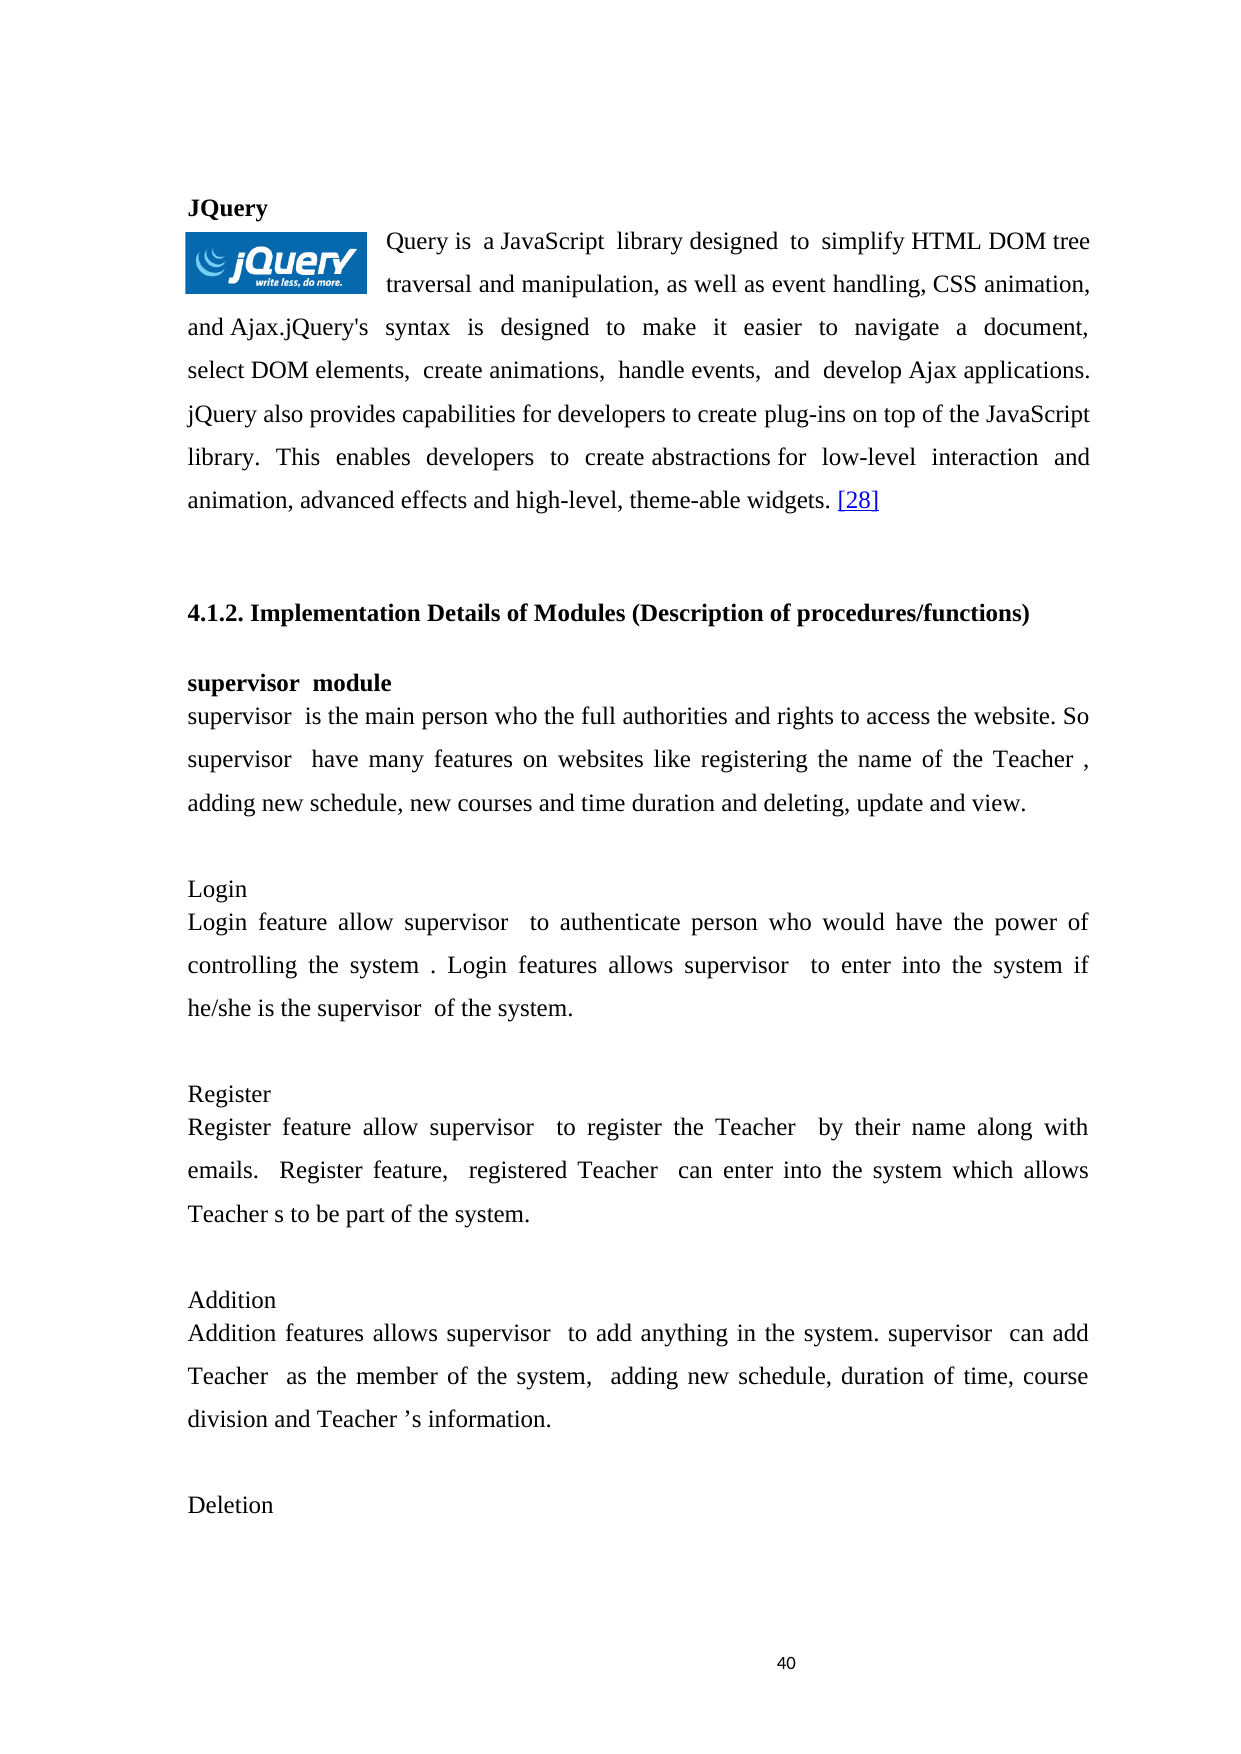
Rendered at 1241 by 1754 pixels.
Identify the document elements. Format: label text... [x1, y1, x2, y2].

picture [185, 232, 367, 294]
text Login feature allow supervisor to authenticate person who would have the power of controlling the system . Login features allows supervisor to enter into the system if he/she is the supervisor of the system. [187, 907, 1090, 1022]
list Register [187, 1079, 1090, 1108]
subtitle 4.1.2. Implementation Details of Modules (Description of procedures/functions) [187, 598, 1090, 627]
list Addition [187, 1285, 1090, 1314]
text Addition features allows supervisor to add anything in the system. supervisor can add Teacher as the member of the system, adding new schedule, duration of time, course division and Teacher ’s information. [187, 1318, 1090, 1433]
text Login [187, 874, 1090, 903]
text supervisor is the main person who the full authorities and rights to access the website. So supervisor have many features on websites like registering the name of the Teacher , adding new schedule, new courses and time duration and deleting, update and view. [187, 701, 1090, 816]
text supervisor module [187, 668, 1090, 697]
list Deletion [187, 1491, 1090, 1519]
text Query is a JavaScript library designed to simplify HTML DOM tree traversal and manipulation, as well as event handling, CSS animation, and Ajax.jQuery's syntax is designed to make it easier to navigate a document, select DOM elements, create animations, handle events, and develop Ajax applications. jQuery also provides capabilities for developers to create plug-ins on top of the JavaScript library. This enables developers to create abstractions for low-level interaction and animation, advanced effects and high-level, theme-able widgets. [28] [187, 226, 1090, 514]
text JQuery [187, 193, 1090, 222]
text Register feature allow supervisor to register the Teacher by their name along with emails. Register feature, registered Teacher can enter into the system which allows Teacher s to be part of the system. [187, 1112, 1090, 1227]
